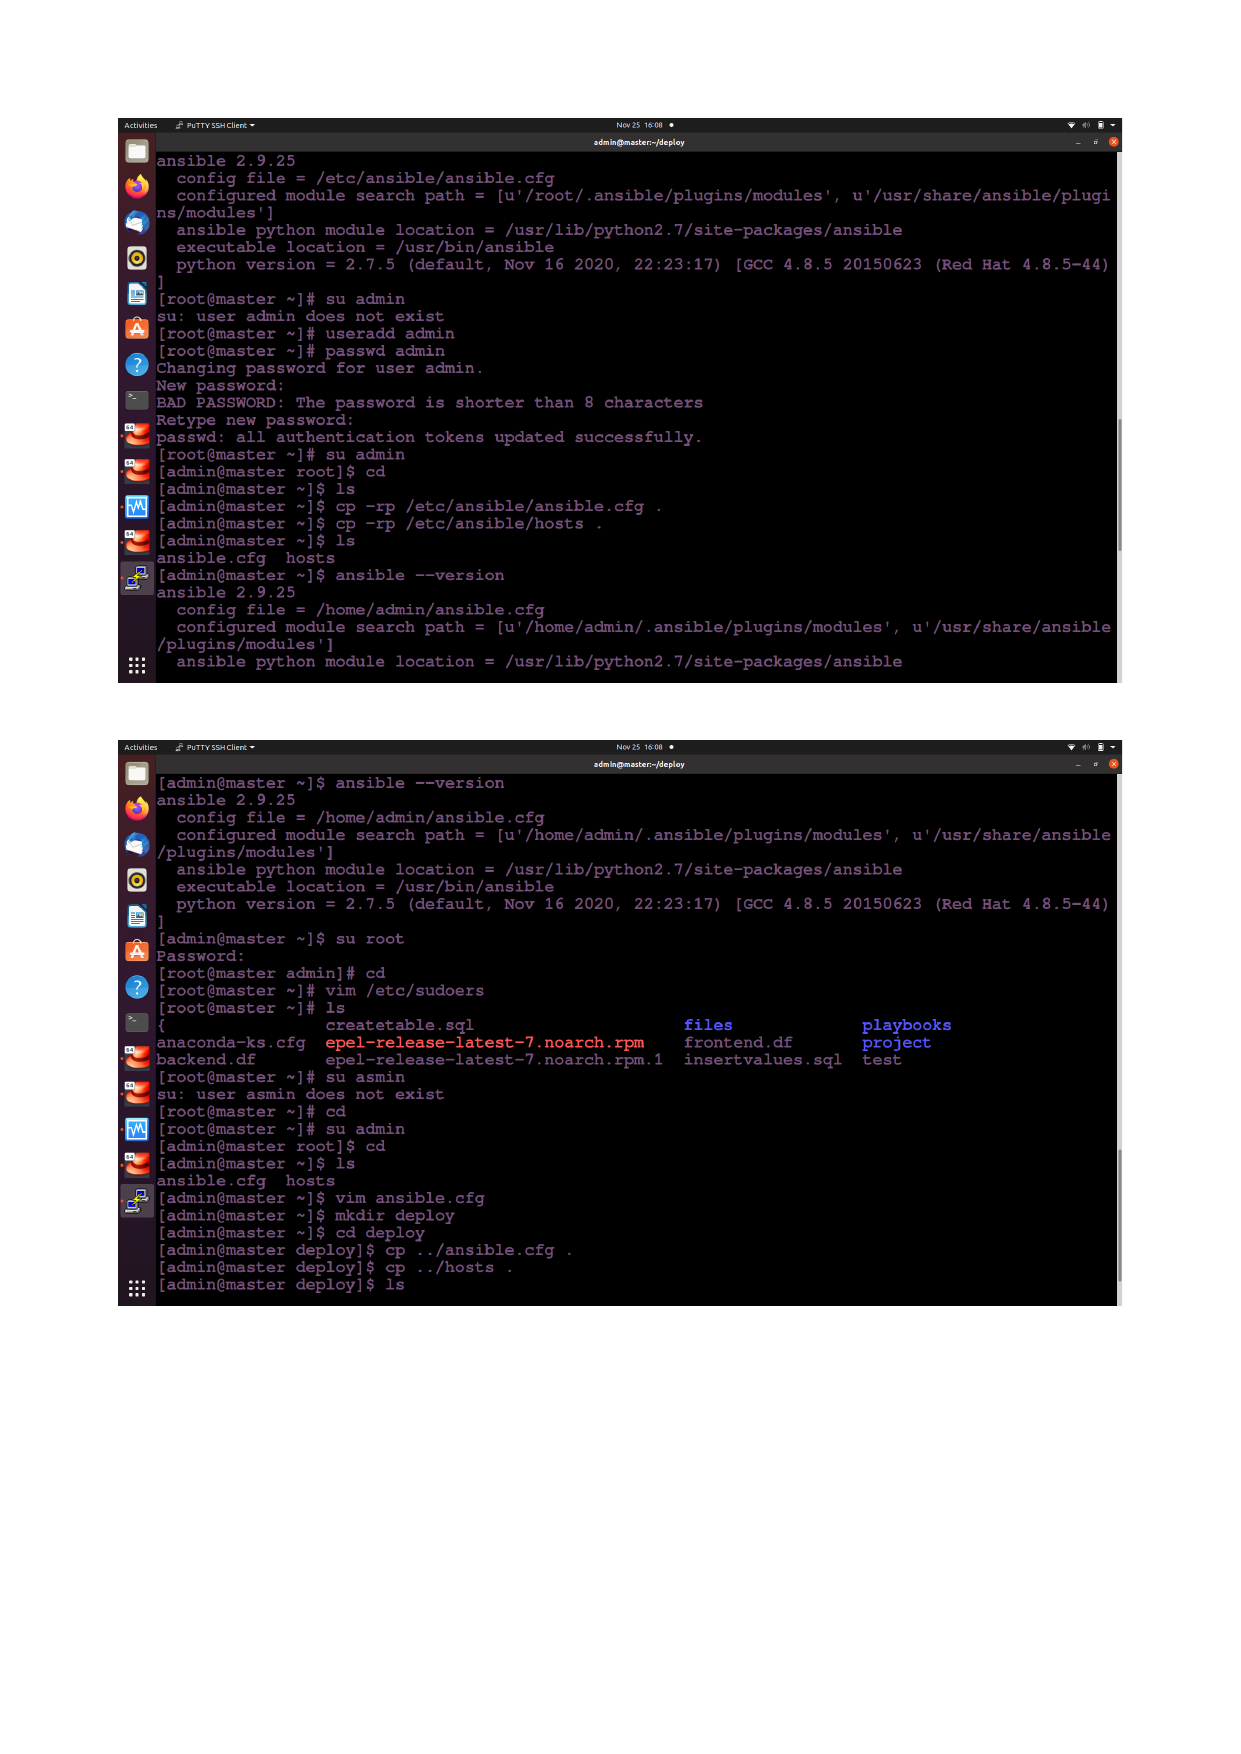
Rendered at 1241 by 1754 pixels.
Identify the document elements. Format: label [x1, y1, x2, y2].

picture [118, 118, 1123, 683]
picture [118, 740, 1123, 1306]
